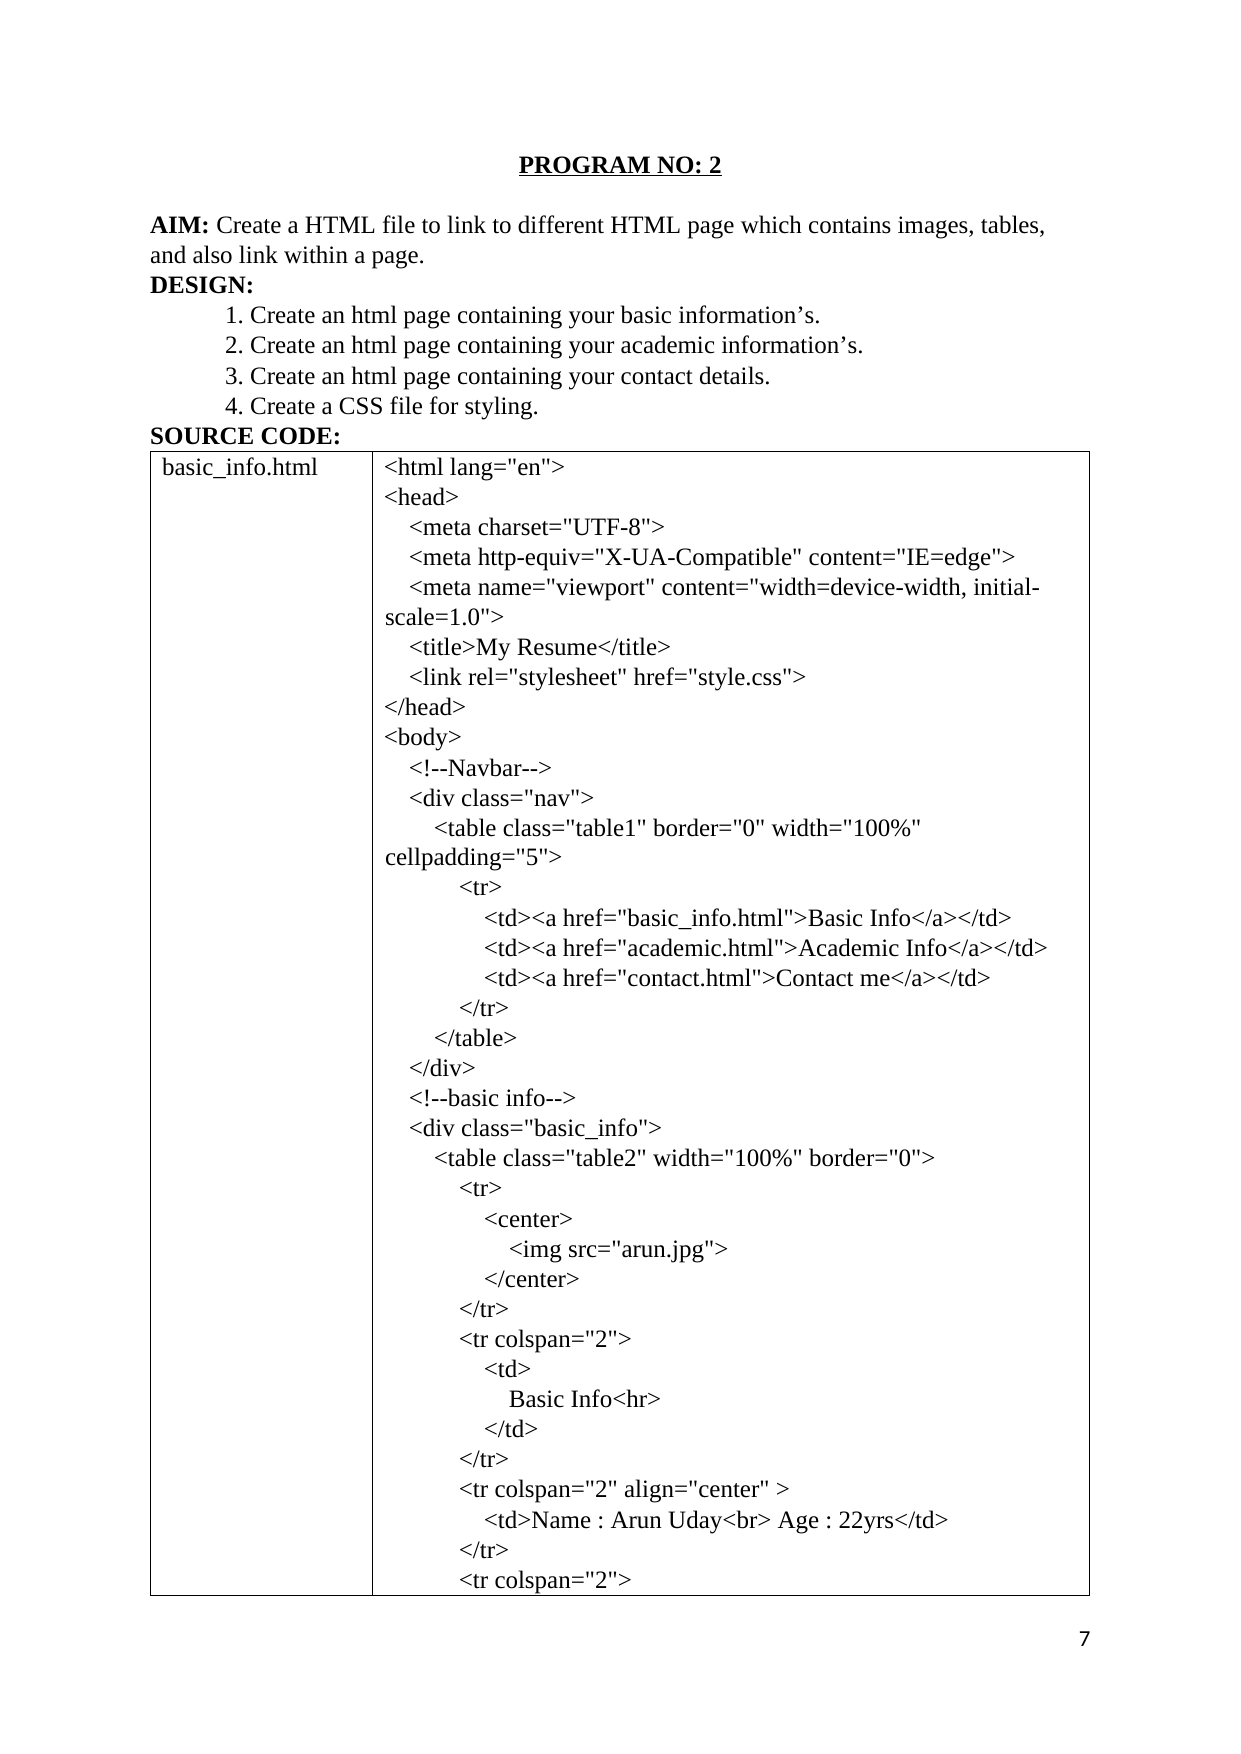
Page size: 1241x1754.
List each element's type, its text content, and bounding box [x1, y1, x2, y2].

text 3. Create an html page containing your contact details. [150, 361, 1090, 389]
text AIM: Create a HTML file to link to different HTML page which contains images, tables, [150, 210, 1090, 239]
text 4. Create a CSS file for styling. [150, 391, 1090, 419]
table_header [373, 452, 1089, 1595]
text 2. Create an html page containing your academic information’s. [150, 331, 1090, 359]
text 1. Create an html page containing your basic information’s. [150, 301, 1090, 329]
table_header basic_info.html [151, 452, 372, 1595]
text SOURCE CODE: [150, 421, 1090, 450]
text and also link within a page. [150, 240, 1090, 269]
text PROGRAM NO: 2 [150, 150, 1090, 179]
text DESIGN: [150, 270, 1090, 299]
